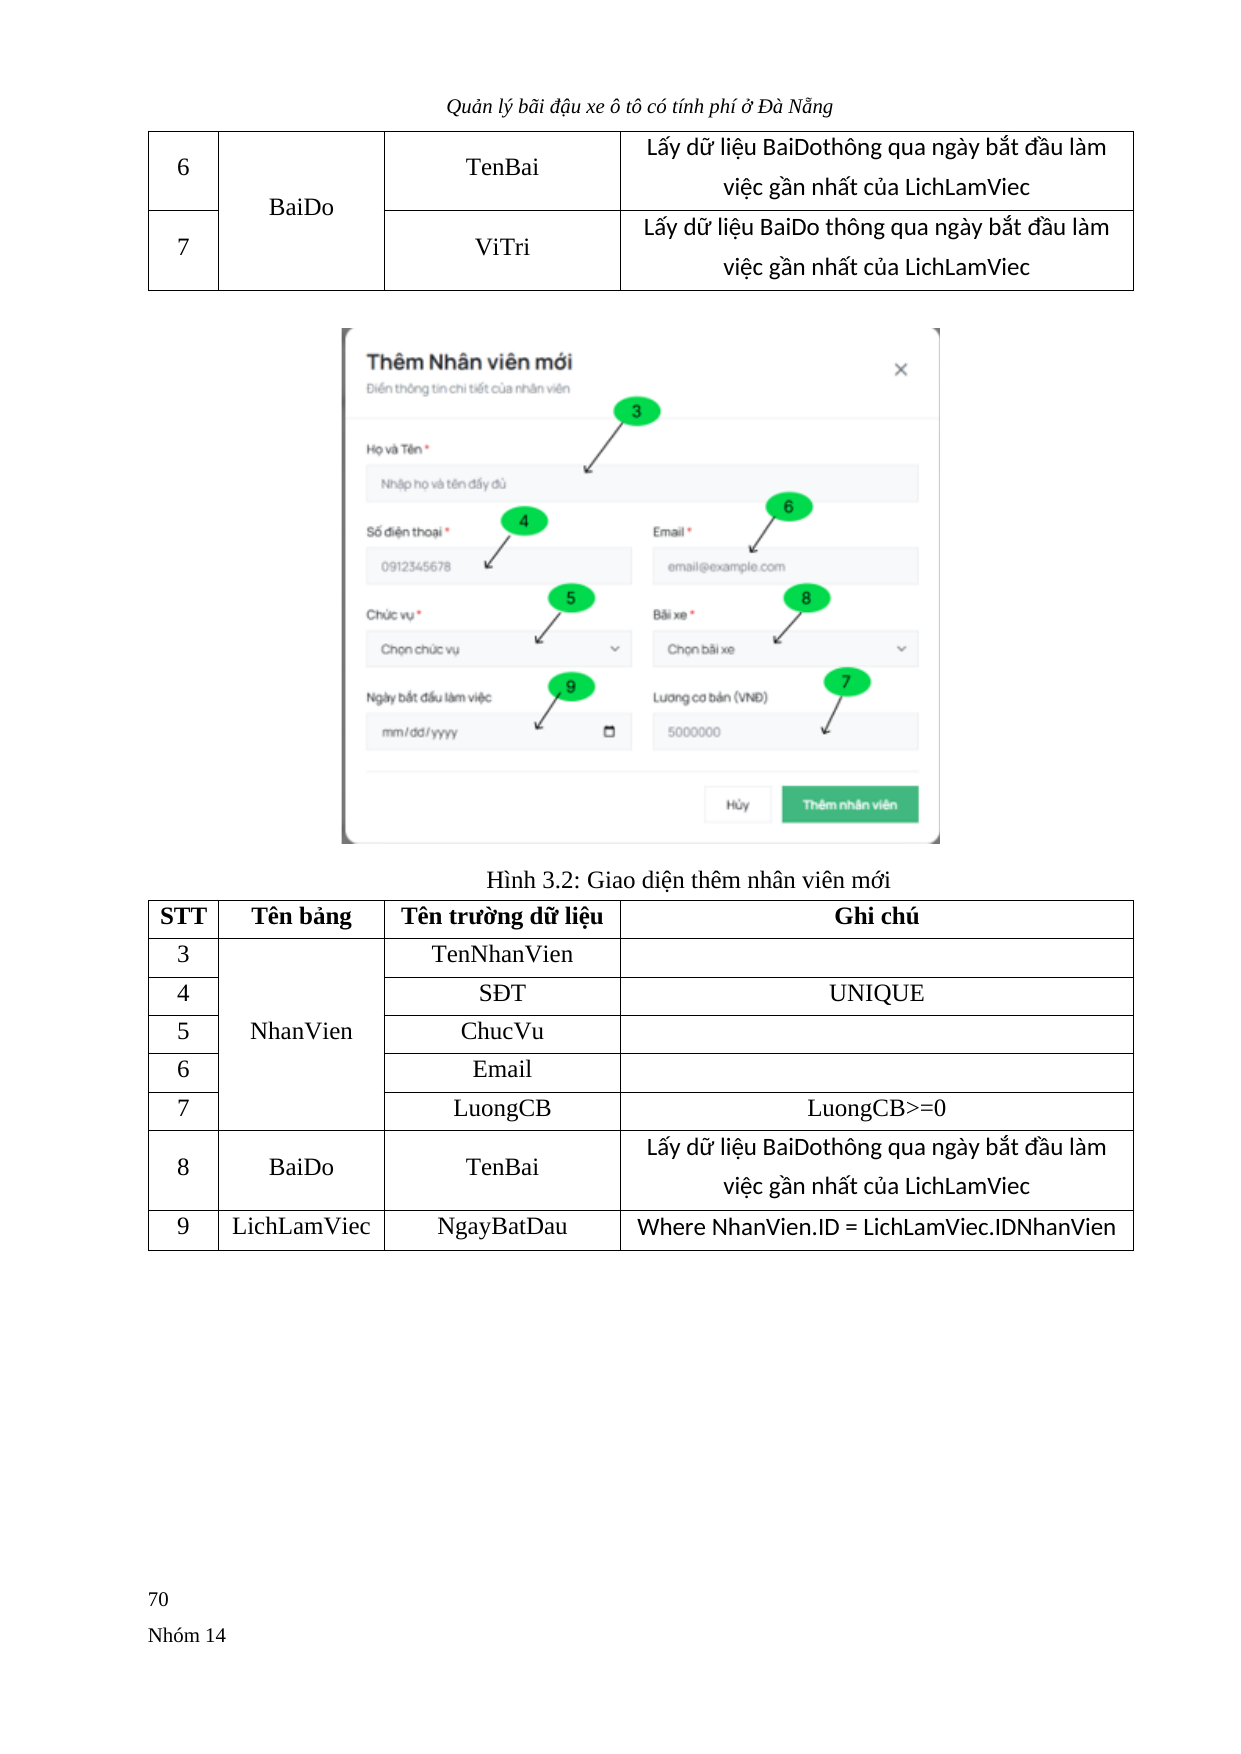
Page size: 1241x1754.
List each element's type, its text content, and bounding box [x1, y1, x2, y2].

table_cell TenNhanVien [385, 939, 620, 977]
table_cell LichLamViec [219, 1211, 384, 1250]
table_cell 3 [149, 939, 218, 977]
table_cell 7 [149, 1093, 218, 1130]
table_cell 5 [149, 1016, 218, 1053]
table_cell TenBai [385, 132, 620, 210]
subtitle Giao diện thêm nhân viên mới [192, 865, 1134, 894]
table_cell BaiDo [219, 132, 384, 290]
table_header Tên trường dữ liệu [385, 901, 620, 938]
table_cell 8 [149, 1131, 218, 1209]
table_cell Email [385, 1054, 620, 1092]
table_header Tên bảng [219, 901, 384, 938]
table_cell UNIQUE [621, 978, 1133, 1015]
table_cell ChucVu [385, 1016, 620, 1053]
table_cell Where NhanVien.ID = LichLamViec.IDNhanVien [621, 1211, 1133, 1250]
table_cell LuongCB>=0 [621, 1093, 1133, 1130]
table_cell [621, 1054, 1133, 1092]
table_cell 4 [149, 978, 218, 1015]
table_cell 7 [149, 211, 218, 290]
table_header STT [149, 901, 218, 938]
table_cell ViTri [385, 211, 620, 290]
table_cell [621, 939, 1133, 977]
table_cell 6 [149, 1054, 218, 1092]
table_cell Lấy dữ liệu BaiDothông qua ngày bắt đầu làm việc gần nhất của LichLamViec [621, 1131, 1133, 1209]
table_cell TenBai [385, 1131, 620, 1209]
picture [341, 328, 940, 844]
table_cell LuongCB [385, 1093, 620, 1130]
table_cell 9 [149, 1211, 218, 1250]
table_cell [621, 1016, 1133, 1053]
table_cell NgayBatDau [385, 1211, 620, 1250]
table_cell NhanVien [219, 939, 384, 1130]
table_header Ghi chú [621, 901, 1133, 938]
table_cell Lấy dữ liệu BaiDo thông qua ngày bắt đầu làm việc gần nhất của LichLamViec [621, 211, 1133, 290]
table_cell Lấy dữ liệu BaiDothông qua ngày bắt đầu làm việc gần nhất của LichLamViec [621, 132, 1133, 210]
table_cell BaiDo [219, 1131, 384, 1209]
table_cell SĐT [385, 978, 620, 1015]
table_cell 6 [149, 132, 218, 210]
